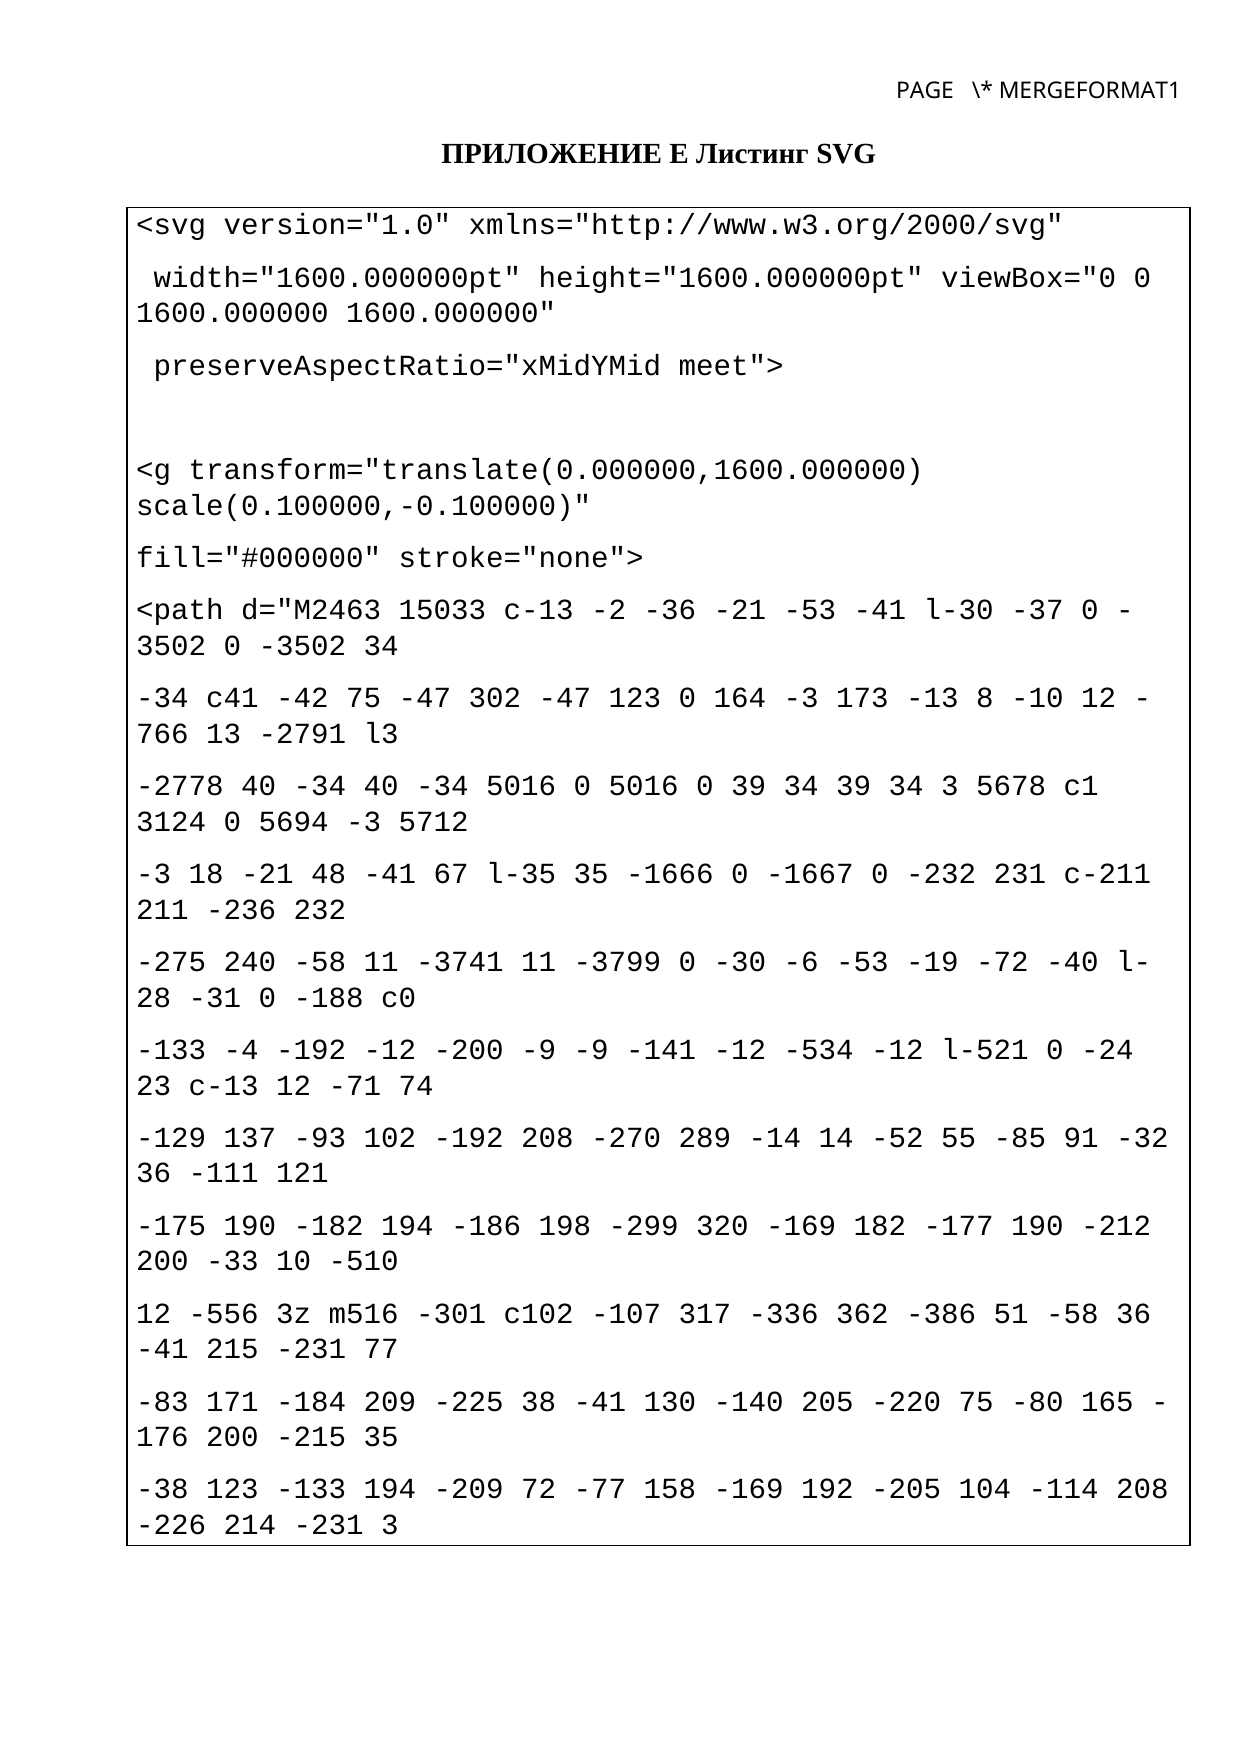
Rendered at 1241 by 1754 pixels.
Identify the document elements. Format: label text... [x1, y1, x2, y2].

text -175 190 -182 194 -186 198 -299 320 -169 182 -177 190 -212 200 -33 10 -510 [128, 1208, 1189, 1279]
text -38 123 -133 194 -209 72 -77 158 -169 192 -205 104 -114 208 -226 214 -231 3 [128, 1471, 1189, 1545]
text ПРИЛОЖЕНИЕ Е Листинг SVG [136, 136, 1181, 170]
text -133 -4 -192 -12 -200 -9 -9 -141 -12 -534 -12 l-521 0 -24 23 c-13 12 -71 74 [128, 1032, 1189, 1104]
text <g transform="translate(0.000000,1600.000000) scale(0.100000,-0.100000)" [128, 452, 1189, 524]
text -275 240 -58 11 -3741 11 -3799 0 -30 -6 -53 -19 -72 -40 l-28 -31 0 -188 c0 [128, 944, 1189, 1016]
text -2778 40 -34 40 -34 5016 0 5016 0 39 34 39 34 3 5678 c1 3124 0 5694 -3 5712 [128, 768, 1189, 840]
text width="1600.000000pt" height="1600.000000pt" viewBox="0 0 1600.000000 1600.000000" [128, 259, 1189, 331]
text -129 137 -93 102 -192 208 -270 289 -14 14 -52 55 -85 91 -32 36 -111 121 [128, 1120, 1189, 1192]
text -34 c41 -42 75 -47 302 -47 123 0 164 -3 173 -13 8 -10 12 -766 13 -2791 l3 [128, 680, 1189, 752]
text -83 171 -184 209 -225 38 -41 130 -140 205 -220 75 -80 165 -176 200 -215 35 [128, 1383, 1189, 1455]
text fill="#000000" stroke="none"> [128, 540, 1189, 576]
text 12 -556 3z m516 -301 c102 -107 317 -336 362 -386 51 -58 36 -41 215 -231 77 [128, 1296, 1189, 1367]
text preserveAspectRatio="xMidYMid meet"> [128, 347, 1189, 384]
text -3 18 -21 48 -41 67 l-35 35 -1666 0 -1667 0 -232 231 c-211 211 -236 232 [128, 856, 1189, 928]
text <svg version="1.0" xmlns="http://www.w3.org/2000/svg" [128, 208, 1189, 243]
text <path d="M2463 15033 c-13 -2 -36 -21 -53 -41 l-30 -37 0 -3502 0 -3502 34 [128, 592, 1189, 664]
